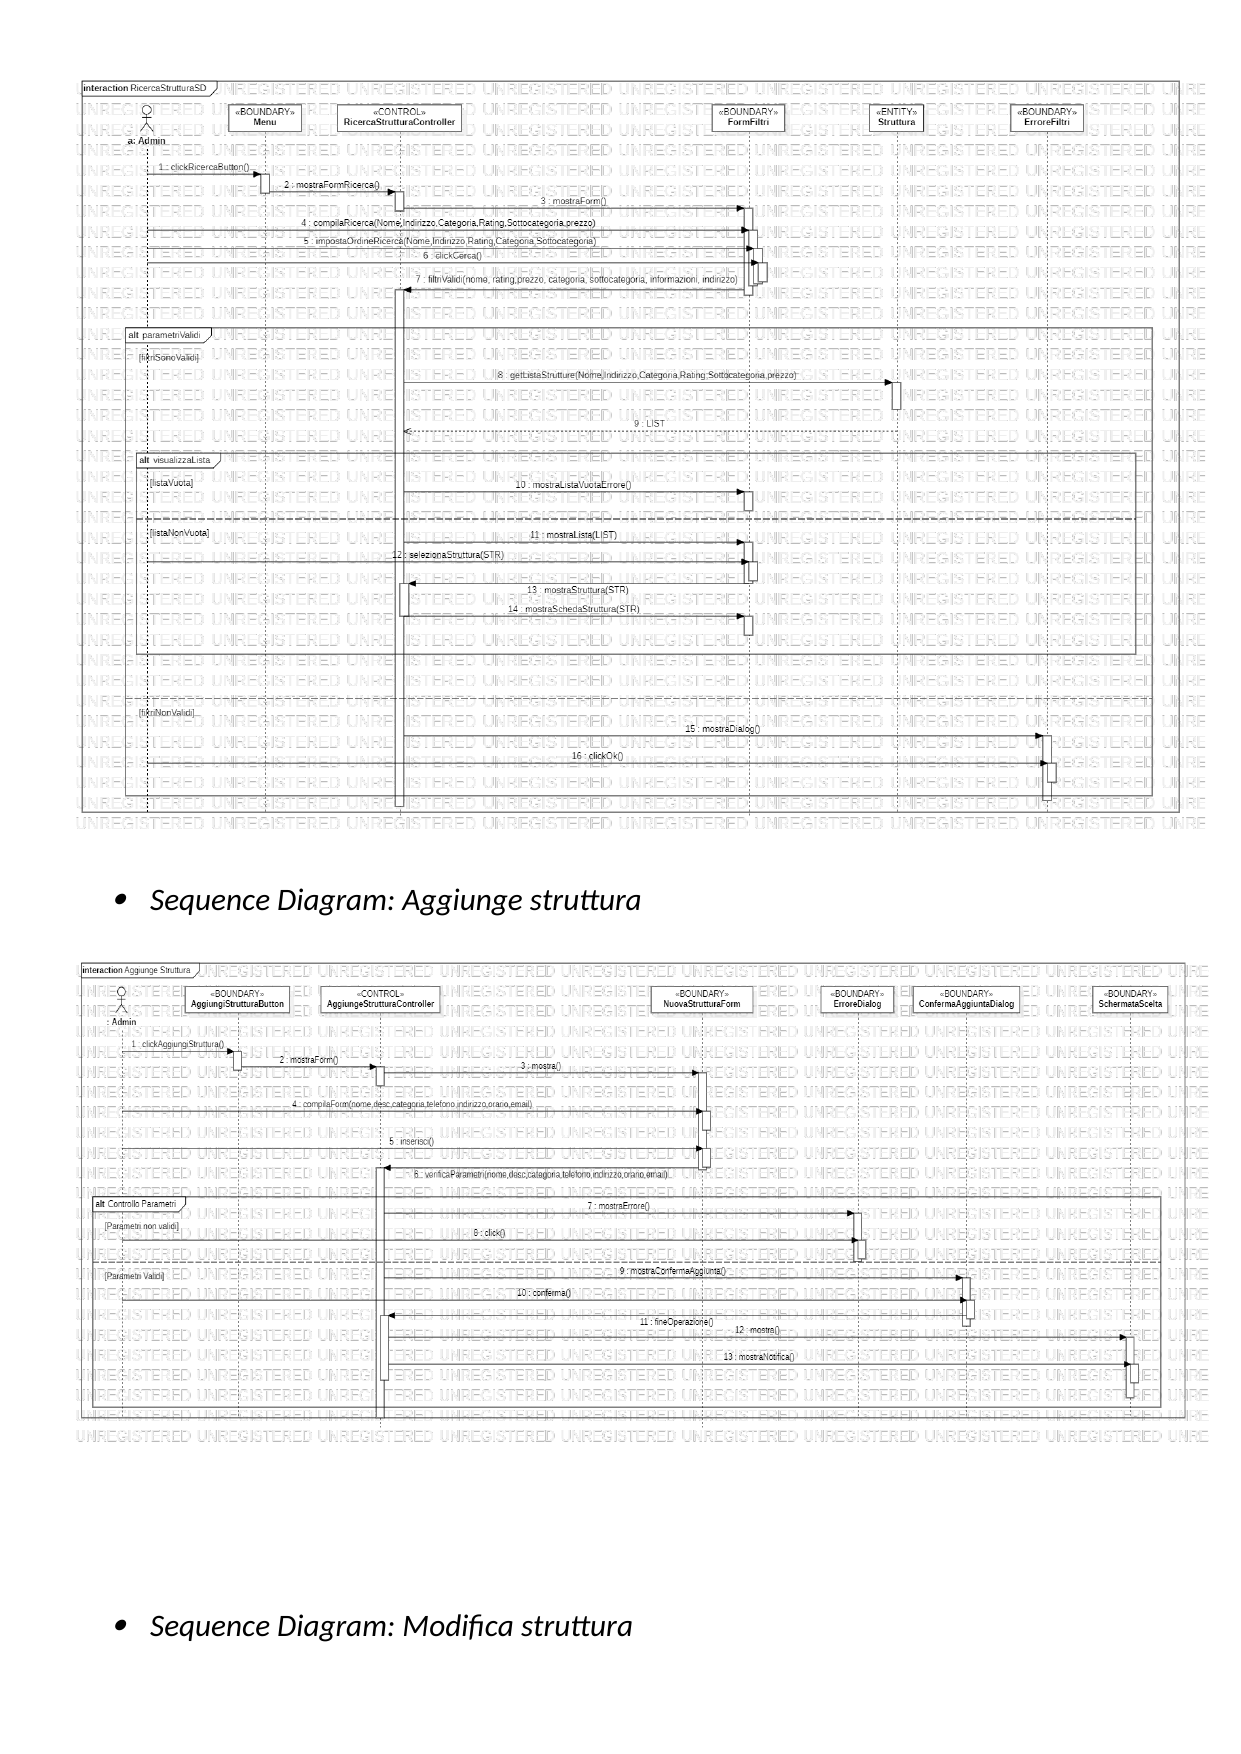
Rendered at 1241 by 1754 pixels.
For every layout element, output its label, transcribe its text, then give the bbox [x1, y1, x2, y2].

picture [75, 956, 1209, 1454]
list Sequence Diagram: Modifica struttura [112, 1606, 1165, 1644]
list Sequence Diagram: Aggiunge struttura [112, 880, 1165, 918]
picture [75, 75, 1206, 843]
